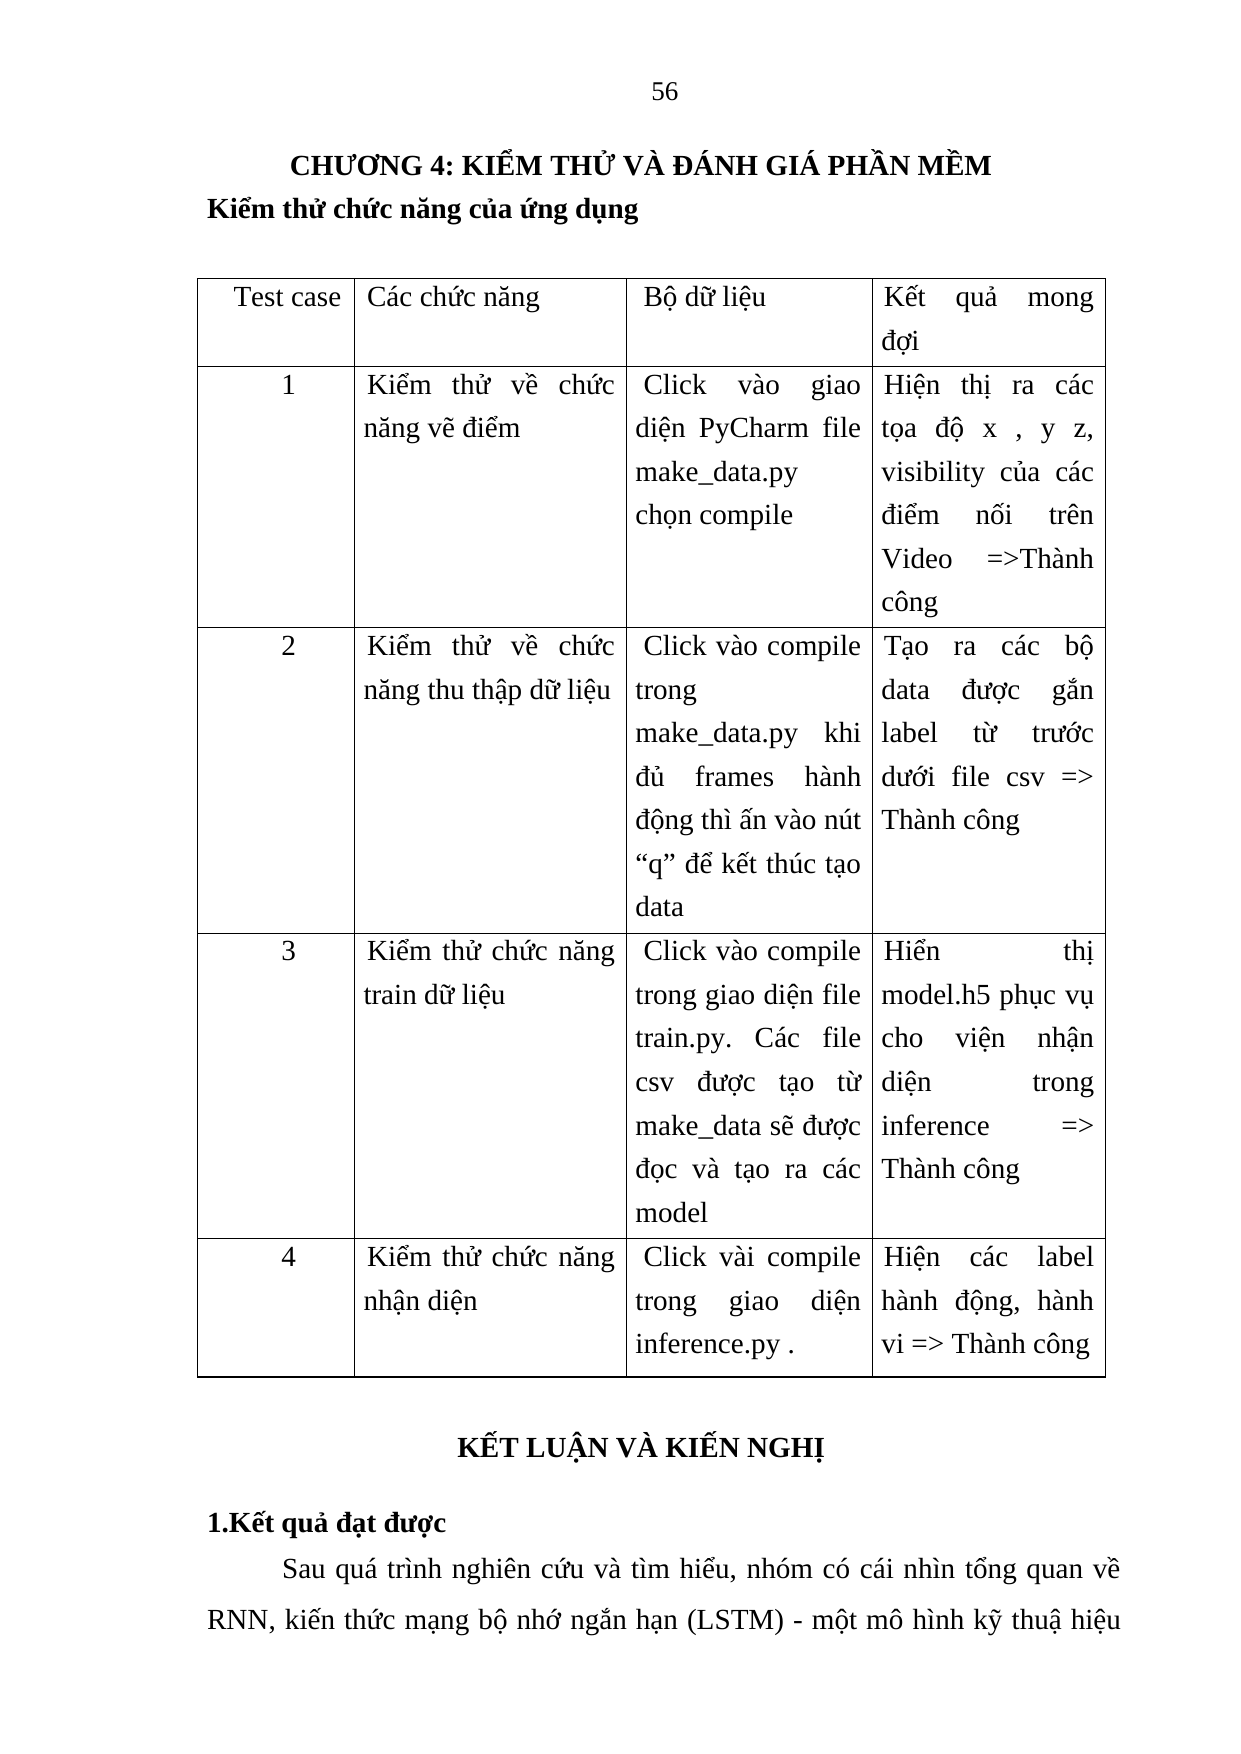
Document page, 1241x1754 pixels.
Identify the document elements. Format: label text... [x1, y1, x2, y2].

table_cell Kiểm thử chức năng nhận diện [355, 1239, 626, 1376]
table_cell Hiện thị ra các tọa độ x , y z, visibility của các điểm nối trên Video =>Thành công [873, 367, 1105, 627]
table_cell Kiểm thử về chức năng thu thập dữ liệu [355, 628, 626, 932]
table_cell Kiểm thử về chức năng vẽ điểm [355, 367, 626, 627]
table_cell 3 [198, 934, 354, 1238]
table_header Bộ dữ liệu [627, 279, 872, 366]
table_cell Click vào compile trong giao diện file train.py. Các file csv được tạo từ make_data sẽ được đọc và tạo ra các model [627, 934, 872, 1238]
table_header Kết quả mong đợi [873, 279, 1105, 366]
table_cell Kiểm thử chức năng train dữ liệu [355, 934, 626, 1238]
table_cell 1 [198, 367, 354, 627]
table_cell Click vào compile trong make_data.py khi đủ frames hành động thì ấn vào nút “q” để kết thúc tạo data [627, 628, 872, 932]
table_cell Hiện các label hành động, hành vi => Thành công [873, 1239, 1105, 1376]
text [207, 1552, 1122, 1635]
table_cell Click vài compile trong giao diện inference.py . [627, 1239, 872, 1376]
table_header Các chức năng [355, 279, 626, 366]
subtitle Kiểm thử chức năng của ứng dụng [207, 191, 1122, 225]
subtitle CHƯƠNG 4: KIỂM THỬ VÀ ĐÁNH GIÁ PHẦN MỀM [160, 148, 1122, 181]
table_header Test case [198, 279, 354, 366]
subtitle KẾT LUẬN VÀ KIẾN NGHỊ [160, 1430, 1122, 1464]
subtitle 1.Kết quả đạt được [207, 1506, 1122, 1539]
table_cell 4 [198, 1239, 354, 1376]
table_cell Hiển thị model.h5 phục vụ cho viện nhận diện trong inference => Thành công [873, 934, 1105, 1238]
table_cell Click vào giao diện PyCharm file make_data.py chọn compile [627, 367, 872, 627]
table_cell 2 [198, 628, 354, 932]
table_cell Tạo ra các bộ data được gắn label từ trước dưới file csv => Thành công [873, 628, 1105, 932]
